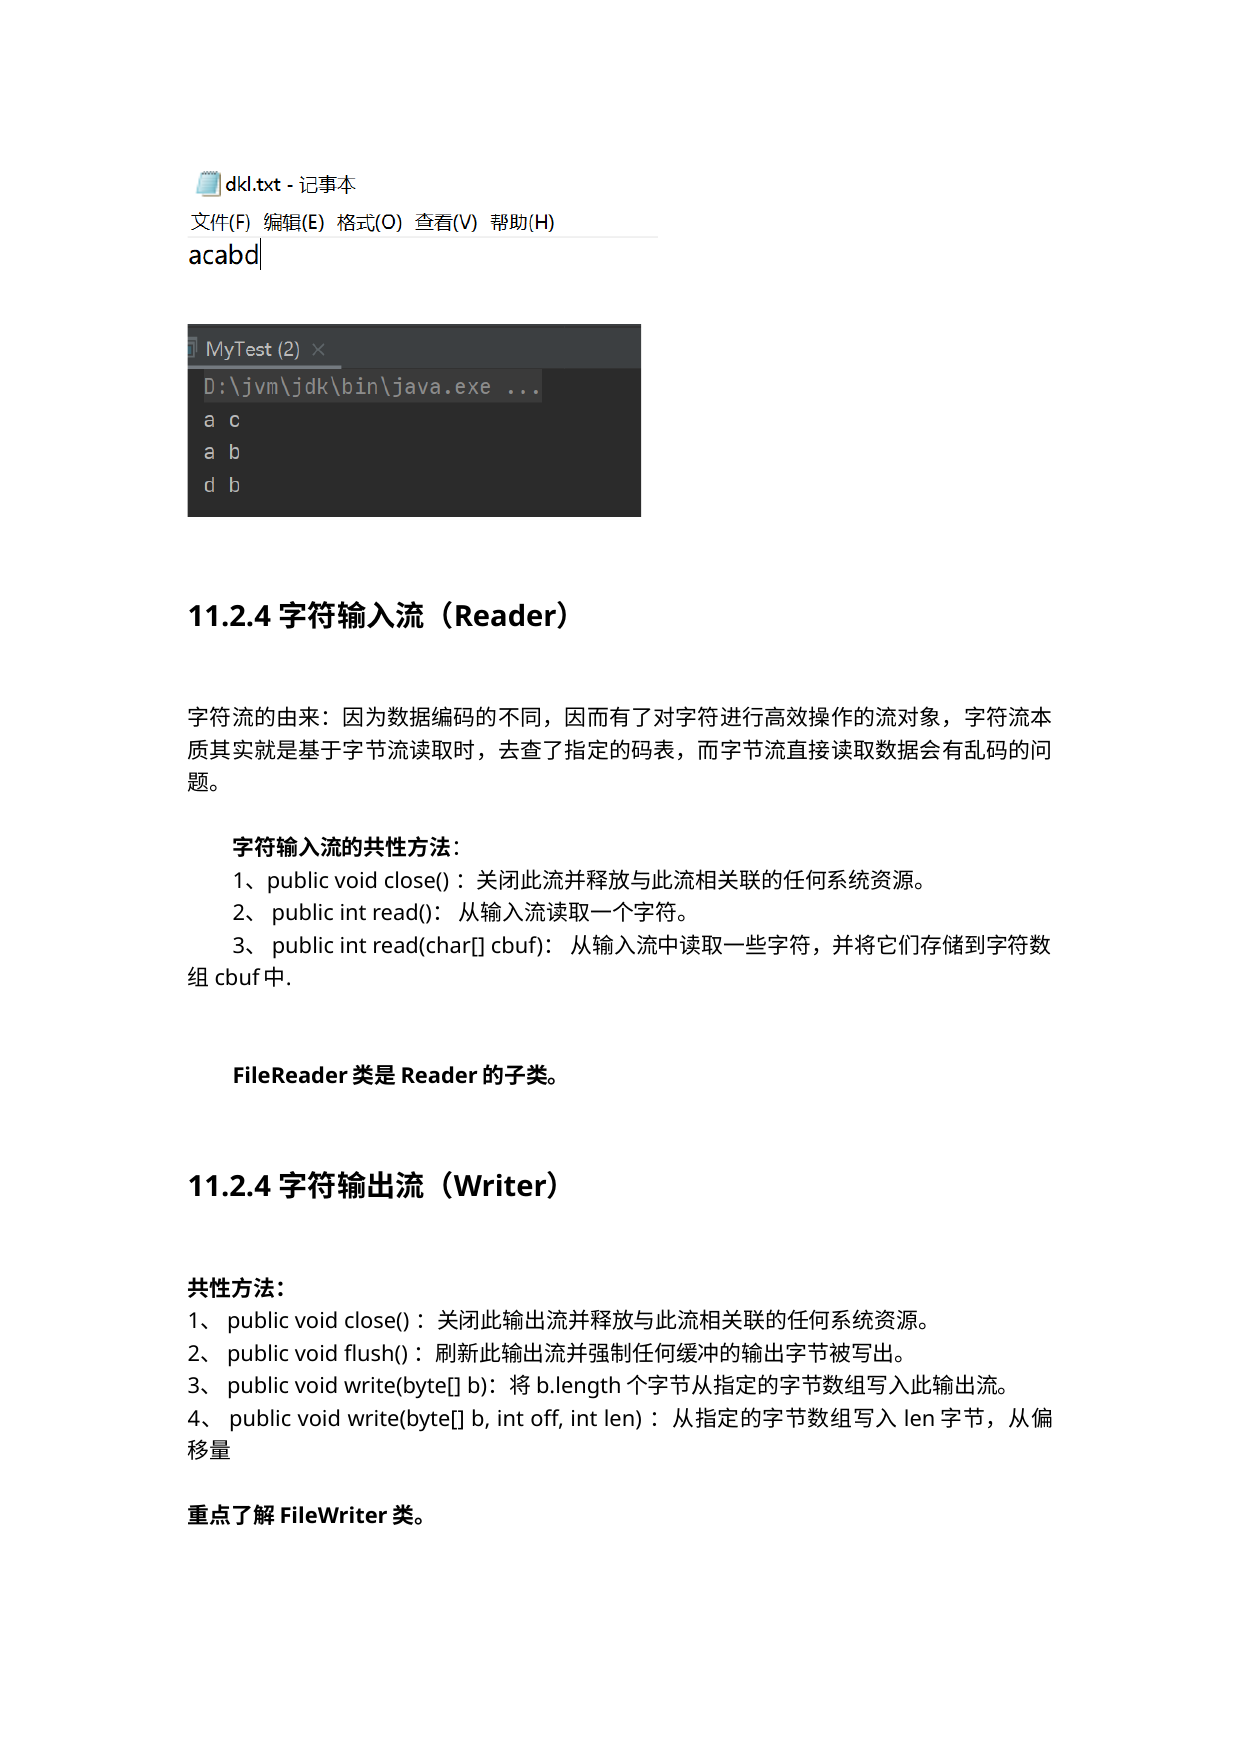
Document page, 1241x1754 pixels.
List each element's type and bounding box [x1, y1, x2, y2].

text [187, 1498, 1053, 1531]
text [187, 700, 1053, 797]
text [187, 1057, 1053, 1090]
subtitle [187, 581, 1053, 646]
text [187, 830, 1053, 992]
picture [187, 324, 642, 517]
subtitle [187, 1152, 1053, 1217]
picture [187, 162, 658, 303]
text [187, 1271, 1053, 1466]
